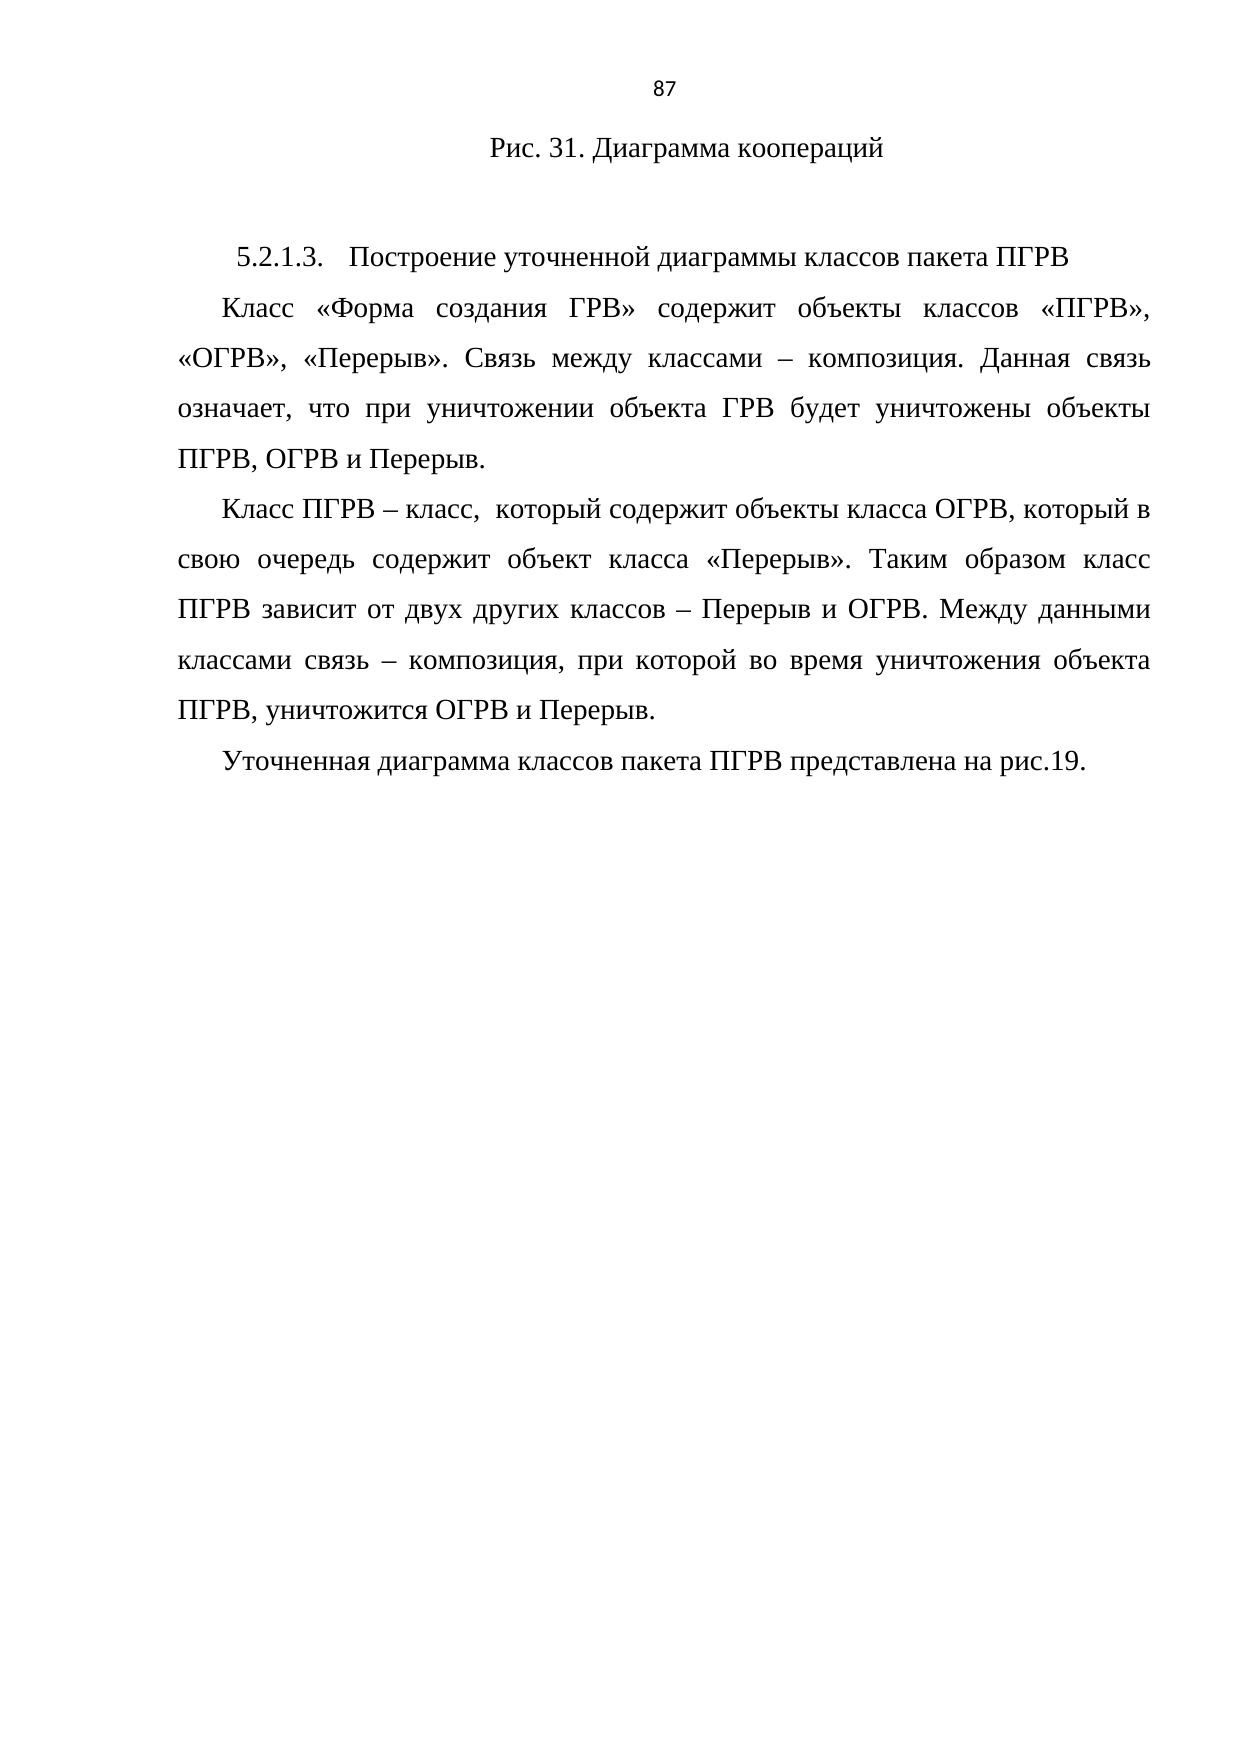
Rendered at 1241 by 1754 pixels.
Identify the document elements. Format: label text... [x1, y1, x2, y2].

text Рис. 31. Диаграмма коопераций [177, 130, 1152, 163]
subtitle Построение уточненной диаграммы классов пакета ПГРВ [236, 239, 1152, 273]
text Класс «Форма создания ГРВ» содержит объекты классов «ПГРВ», «ОГРВ», «Перерыв». Связь между классами – композиция. Данная связь означает, что при уничтожении объекта ГРВ будет уничтожены объекты ПГРВ, ОГРВ и Перерыв. [177, 290, 1152, 474]
text Класс ПГРВ – класс, который содержит объекты класса ОГРВ, который в свою очередь содержит объект класса «Перерыв». Таким образом класс ПГРВ зависит от двух других классов – Перерыв и ОГРВ. Между данными классами связь – композиция, при которой во время уничтожения объекта ПГРВ, уничтожится ОГРВ и Перерыв. [177, 491, 1152, 726]
text Уточненная диаграмма классов пакета ПГРВ представлена на рис.19. [177, 743, 1152, 776]
